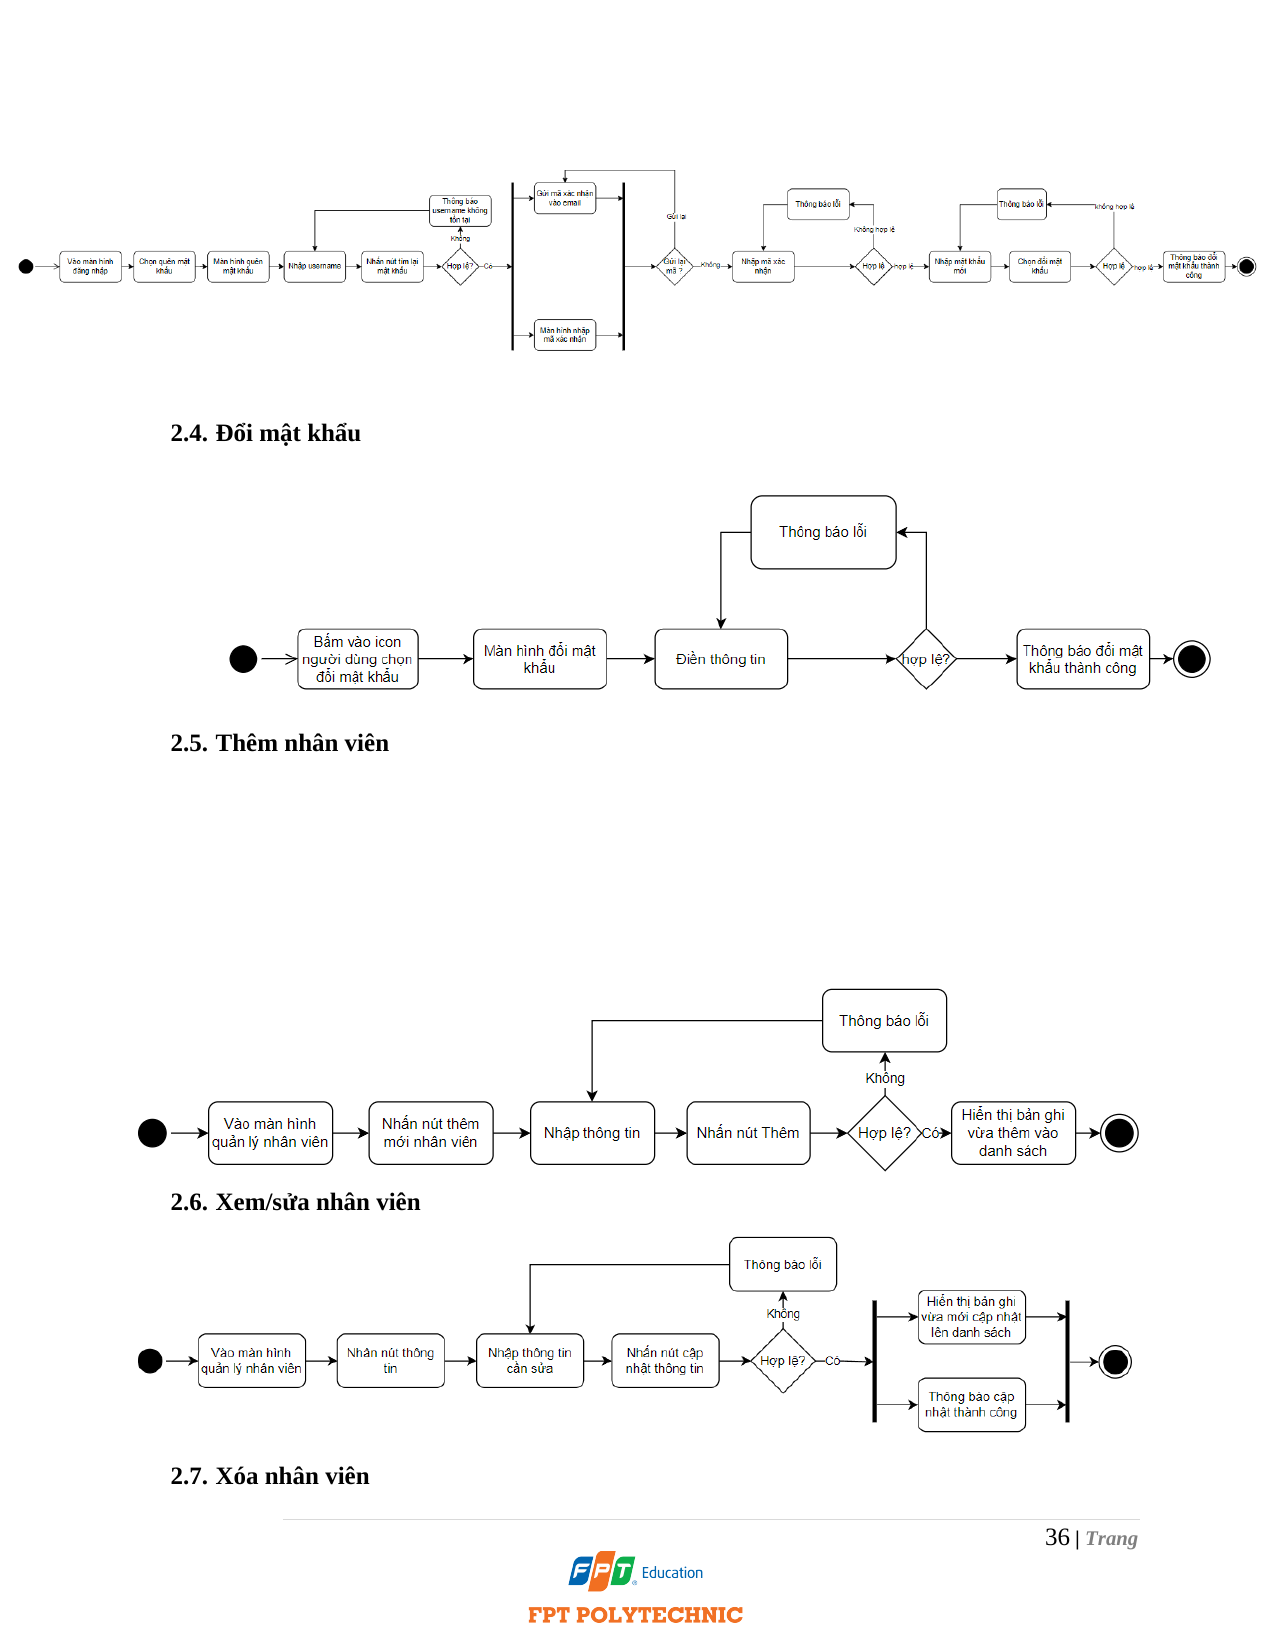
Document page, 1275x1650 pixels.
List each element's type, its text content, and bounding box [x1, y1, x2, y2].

list Đổi mật khẩu [170, 418, 1140, 447]
picture [132, 1230, 1140, 1447]
picture [215, 461, 1223, 714]
picture [132, 979, 1140, 1173]
list Thêm nhân viên [170, 728, 1140, 757]
picture [528, 1551, 743, 1623]
list Xem/sửa nhân viên [170, 1187, 1140, 1216]
picture [14, 156, 1259, 362]
list Xóa nhân viên [170, 1461, 1140, 1490]
